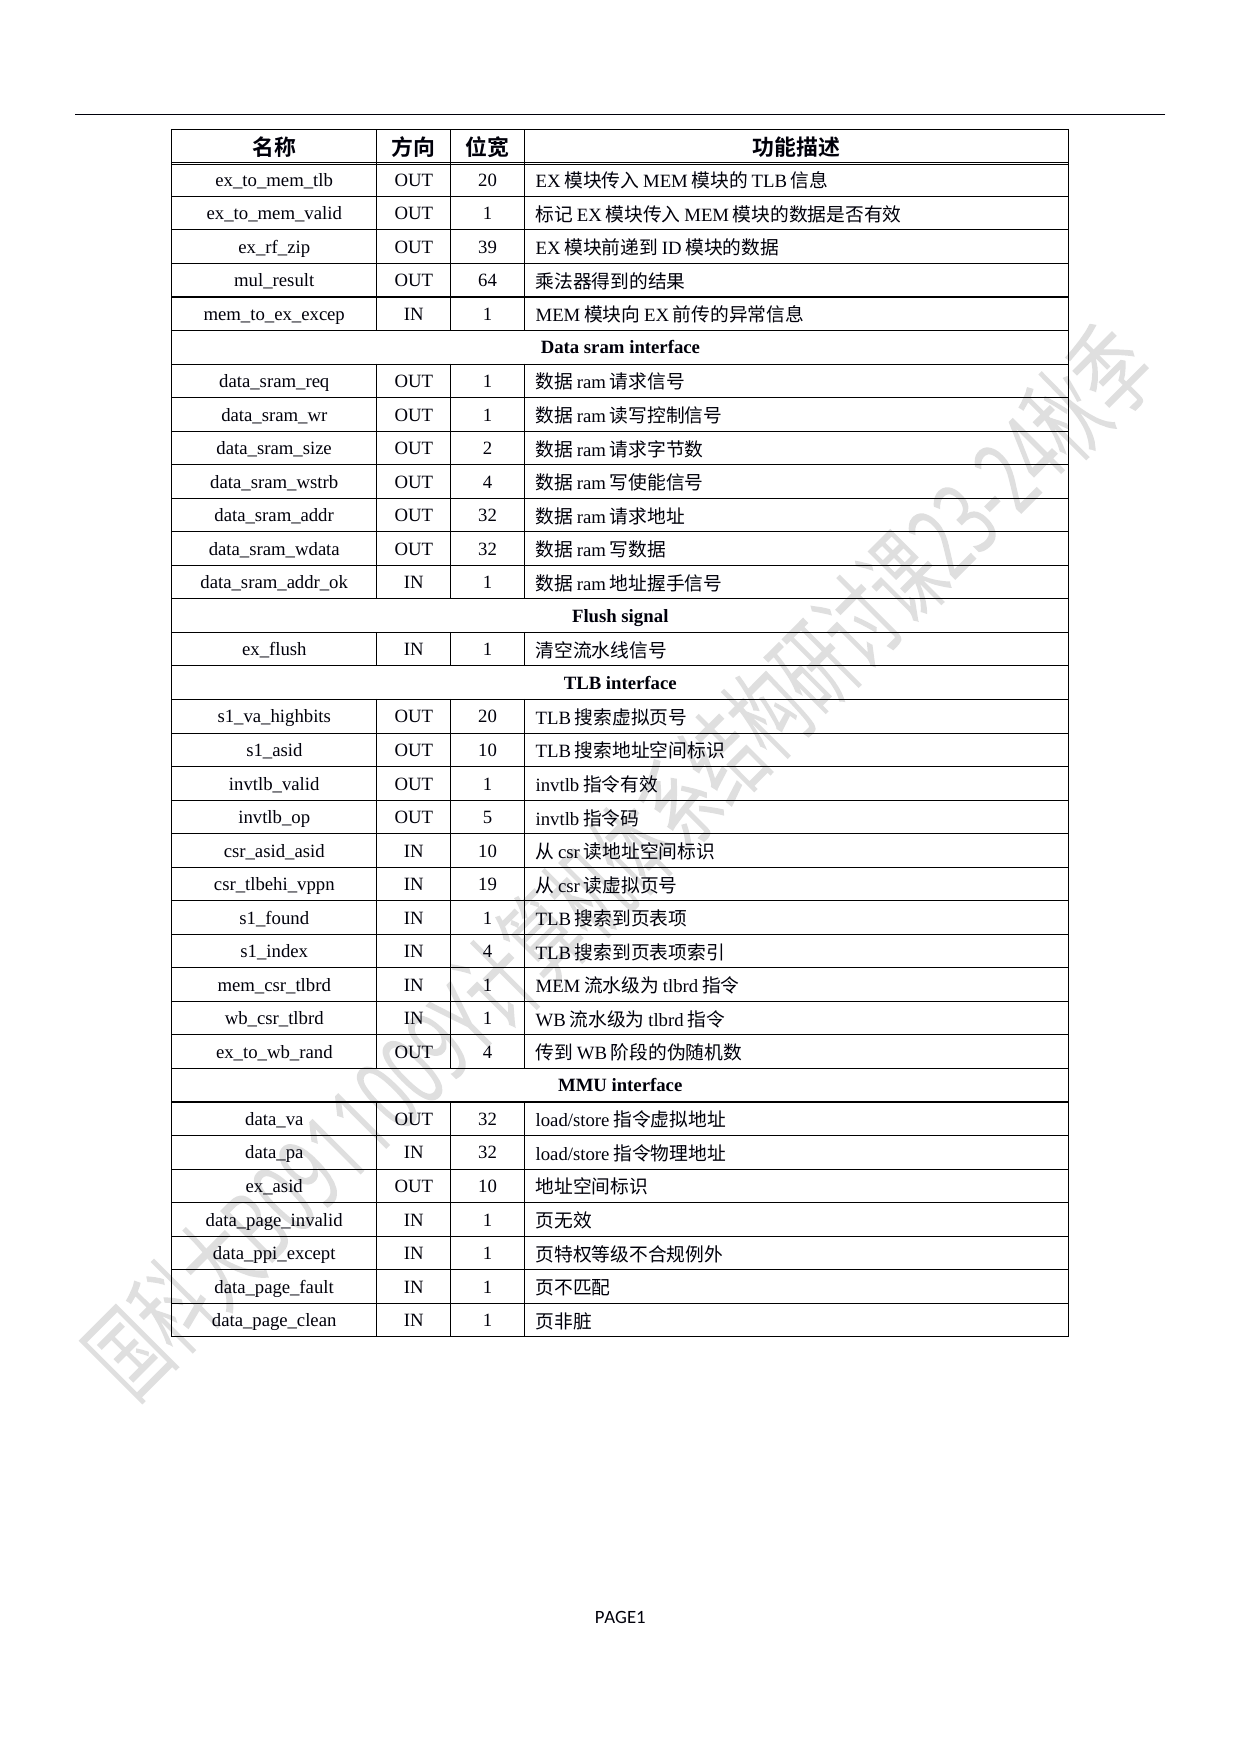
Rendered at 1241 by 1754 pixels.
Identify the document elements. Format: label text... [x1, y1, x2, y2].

table_cell 1 [451, 633, 524, 665]
table_cell 页不匹配 [525, 1270, 1068, 1303]
table_cell Data sram interface [172, 331, 1068, 363]
table_cell 32 [451, 1136, 524, 1168]
table_cell 数据ram写使能信号 [525, 465, 1068, 498]
table_cell data_page_fault [172, 1270, 376, 1303]
table_cell IN [377, 1203, 450, 1236]
table_cell OUT [377, 499, 450, 531]
table_cell ex_to_mem_valid [172, 197, 376, 229]
table_header 位宽 [451, 130, 524, 162]
table_cell ex_rf_zip [172, 230, 376, 263]
table_cell IN [377, 1136, 450, 1168]
table_cell 2 [451, 432, 524, 464]
table_cell invtlb指令码 [525, 801, 1068, 833]
table_cell invtlb_valid [172, 767, 376, 799]
table_cell 数据ram请求信号 [525, 365, 1068, 397]
table_cell OUT [377, 734, 450, 766]
table_cell IN [377, 566, 450, 598]
table_cell 数据ram请求字节数 [525, 432, 1068, 464]
table_cell OUT [377, 197, 450, 229]
table_cell OUT [377, 700, 450, 732]
table_cell 1 [451, 1304, 524, 1336]
table_cell OUT [377, 398, 450, 431]
table_cell invtlb指令有效 [525, 767, 1068, 799]
table_cell OUT [377, 365, 450, 397]
table_cell 从csr读虚拟页号 [525, 868, 1068, 900]
table_cell OUT [377, 432, 450, 464]
table_cell 1 [451, 566, 524, 598]
table_cell IN [377, 968, 450, 1001]
table_cell 清空流水线信号 [525, 633, 1068, 665]
table_cell csr_tlbehi_vppn [172, 868, 376, 900]
table_cell IN [377, 1237, 450, 1269]
table_cell OUT [377, 1035, 450, 1068]
table_cell 10 [451, 834, 524, 867]
table_header 方向 [377, 130, 450, 162]
table_cell data_sram_addr [172, 499, 376, 531]
table_cell s1_index [172, 935, 376, 967]
table_cell 1 [451, 365, 524, 397]
table_cell mem_csr_tlbrd [172, 968, 376, 1001]
table_cell 10 [451, 1170, 524, 1202]
table_cell MMU interface [172, 1069, 1068, 1101]
table_cell 地址空间标识 [525, 1170, 1068, 1202]
table_cell 19 [451, 868, 524, 900]
table_cell 乘法器得到的结果 [525, 264, 1068, 296]
table_cell OUT [377, 264, 450, 296]
table_header 名称 [172, 130, 376, 162]
table_cell 1 [451, 901, 524, 934]
table_cell 从csr读地址空间标识 [525, 834, 1068, 867]
table_cell 1 [451, 197, 524, 229]
table_cell s1_va_highbits [172, 700, 376, 732]
table_cell EX模块前递到ID模块的数据 [525, 230, 1068, 263]
table_cell data_page_clean [172, 1304, 376, 1336]
table_cell ex_to_wb_rand [172, 1035, 376, 1068]
table_cell s1_found [172, 901, 376, 934]
table_cell IN [377, 901, 450, 934]
table_header 功能描述 [525, 130, 1068, 162]
table_cell OUT [377, 165, 450, 196]
table_cell wb_csr_tlbrd [172, 1002, 376, 1034]
table_cell 数据ram写数据 [525, 532, 1068, 565]
table_cell IN [377, 834, 450, 867]
table_cell data_pa [172, 1136, 376, 1168]
table_cell load/store指令虚拟地址 [525, 1103, 1068, 1135]
table_cell TLB搜索虚拟页号 [525, 700, 1068, 732]
table_cell 页特权等级不合规例外 [525, 1237, 1068, 1269]
table_cell 1 [451, 1002, 524, 1034]
table_cell data_sram_req [172, 365, 376, 397]
table_cell 1 [451, 1270, 524, 1303]
table_cell 4 [451, 935, 524, 967]
table_cell ex_to_mem_tlb [172, 165, 376, 196]
table_cell OUT [377, 1103, 450, 1135]
table_cell 标记EX模块传入MEM模块的数据是否有效 [525, 197, 1068, 229]
table_cell IN [377, 1304, 450, 1336]
table_cell csr_asid_asid [172, 834, 376, 867]
table_cell 数据ram读写控制信号 [525, 398, 1068, 431]
table_cell OUT [377, 465, 450, 498]
table_cell IN [377, 935, 450, 967]
table_cell 20 [451, 165, 524, 196]
table_cell data_sram_wdata [172, 532, 376, 565]
table_cell OUT [377, 801, 450, 833]
table_cell 1 [451, 398, 524, 431]
table_cell invtlb_op [172, 801, 376, 833]
table_cell 5 [451, 801, 524, 833]
table_cell 数据ram请求地址 [525, 499, 1068, 531]
table_cell 数据ram地址握手信号 [525, 566, 1068, 598]
table_cell MEM模块向EX前传的异常信息 [525, 298, 1068, 330]
table_cell 传到WB阶段的伪随机数 [525, 1035, 1068, 1068]
table_cell IN [377, 868, 450, 900]
table_cell OUT [377, 767, 450, 799]
table_cell TLB搜索到页表项 [525, 901, 1068, 934]
table_cell IN [377, 1270, 450, 1303]
table_cell 4 [451, 1035, 524, 1068]
table_cell 64 [451, 264, 524, 296]
table_cell Flush signal [172, 599, 1068, 632]
table_cell TLB interface [172, 666, 1068, 699]
table_cell 20 [451, 700, 524, 732]
table_cell data_page_invalid [172, 1203, 376, 1236]
table_cell 32 [451, 1103, 524, 1135]
table_cell TLB搜索到页表项索引 [525, 935, 1068, 967]
table_cell s1_asid [172, 734, 376, 766]
table_cell TLB搜索地址空间标识 [525, 734, 1068, 766]
table_cell data_sram_wstrb [172, 465, 376, 498]
table_cell ex_flush [172, 633, 376, 665]
table_cell 1 [451, 1237, 524, 1269]
table_cell data_sram_wr [172, 398, 376, 431]
table_cell IN [377, 1002, 450, 1034]
table_cell load/store指令物理地址 [525, 1136, 1068, 1168]
table_cell ex_asid [172, 1170, 376, 1202]
table_cell WB流水级为tlbrd指令 [525, 1002, 1068, 1034]
table_cell 1 [451, 298, 524, 330]
table_cell 1 [451, 767, 524, 799]
table_cell data_sram_size [172, 432, 376, 464]
table_cell OUT [377, 1170, 450, 1202]
table_cell mem_to_ex_excep [172, 298, 376, 330]
table_cell data_sram_addr_ok [172, 566, 376, 598]
table_cell EX模块传入MEM模块的TLB信息 [525, 165, 1068, 196]
table_cell 页非脏 [525, 1304, 1068, 1336]
table_cell 39 [451, 230, 524, 263]
table_cell IN [377, 633, 450, 665]
table_cell OUT [377, 532, 450, 565]
table_cell 10 [451, 734, 524, 766]
table_cell data_ppi_except [172, 1237, 376, 1269]
table_cell IN [377, 298, 450, 330]
table_cell 4 [451, 465, 524, 498]
table_cell data_va [172, 1103, 376, 1135]
table_cell OUT [377, 230, 450, 263]
table_cell 32 [451, 532, 524, 565]
table_cell mul_result [172, 264, 376, 296]
table_cell 32 [451, 499, 524, 531]
table_cell 1 [451, 968, 524, 1001]
table_cell 1 [451, 1203, 524, 1236]
table_cell MEM流水级为tlbrd指令 [525, 968, 1068, 1001]
table_cell 页无效 [525, 1203, 1068, 1236]
